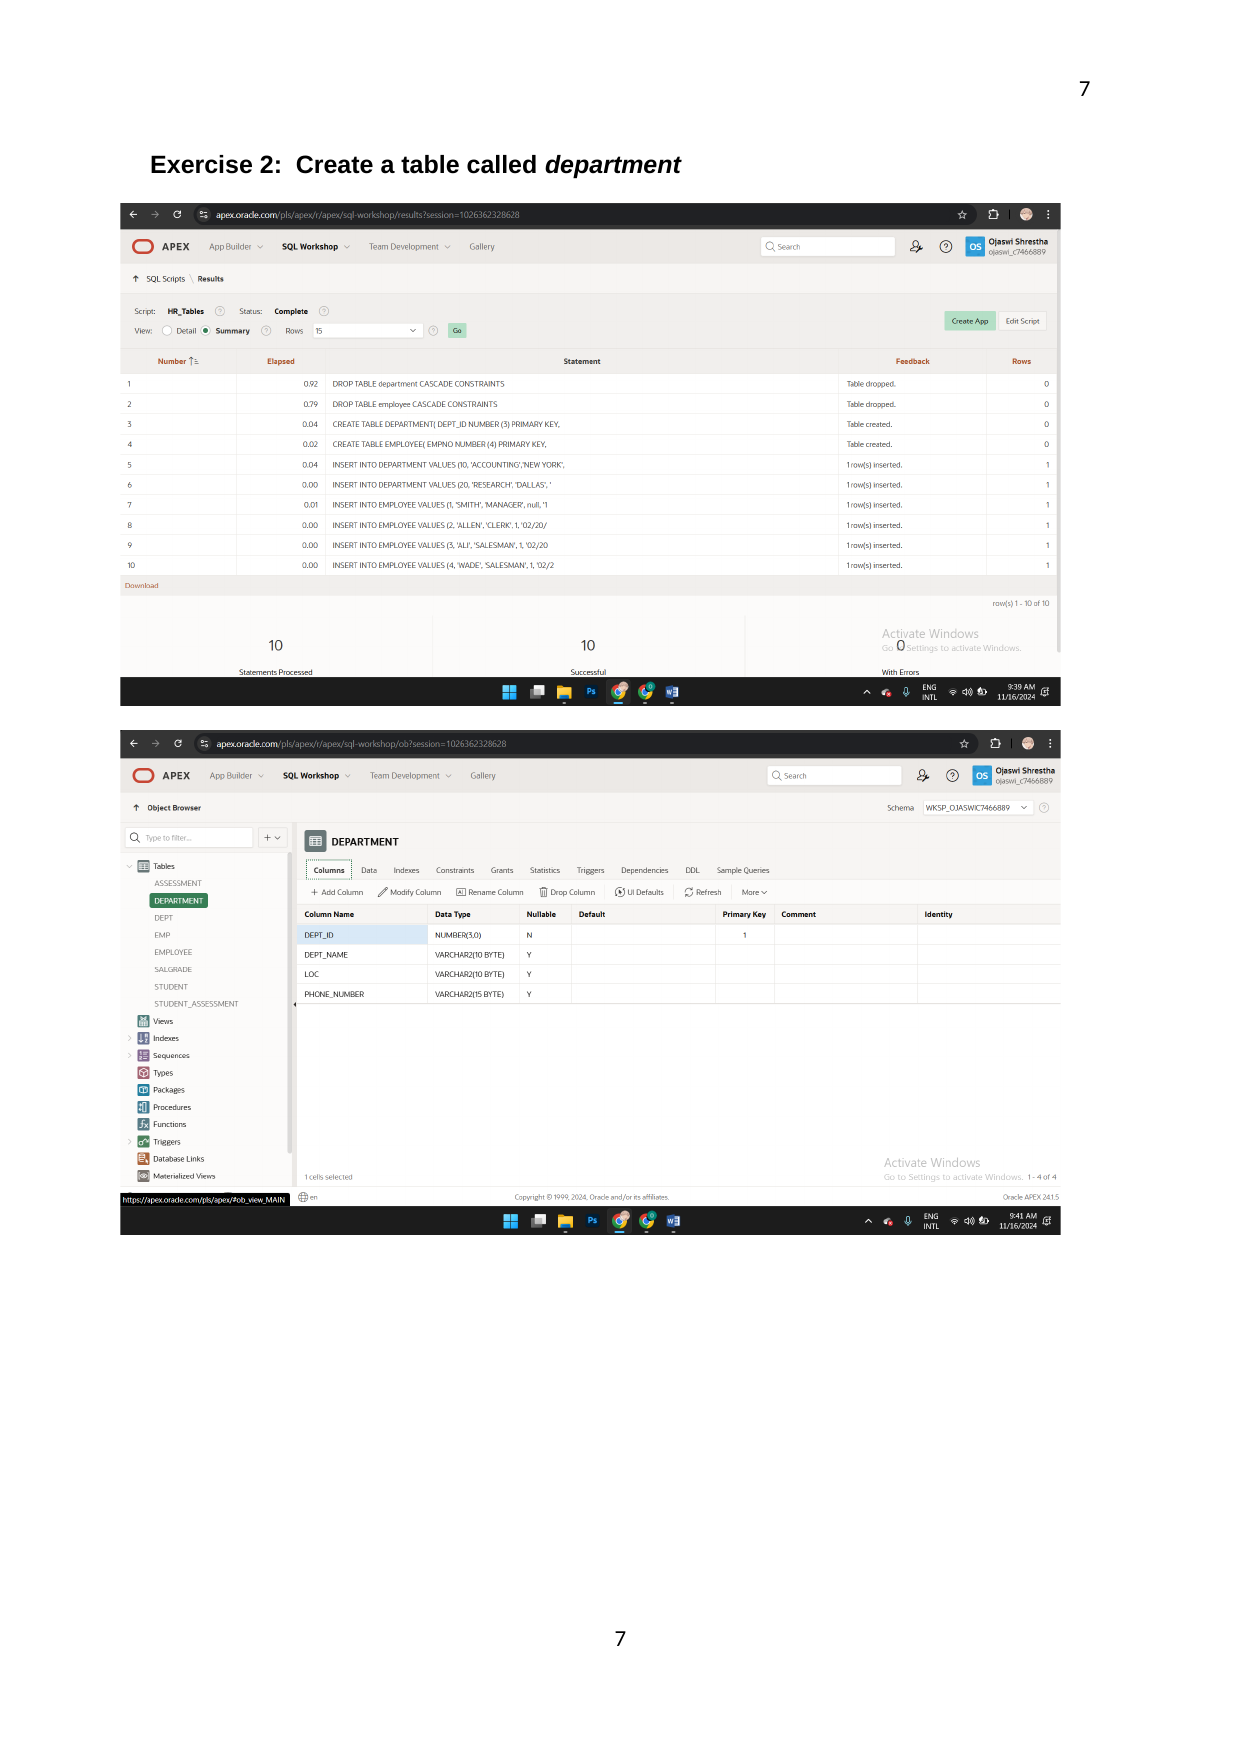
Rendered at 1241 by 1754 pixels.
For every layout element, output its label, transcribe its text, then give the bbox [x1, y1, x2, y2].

text Exercise 2: Create a table called department [150, 150, 1090, 179]
picture [120, 730, 1061, 1235]
picture [120, 203, 1061, 706]
